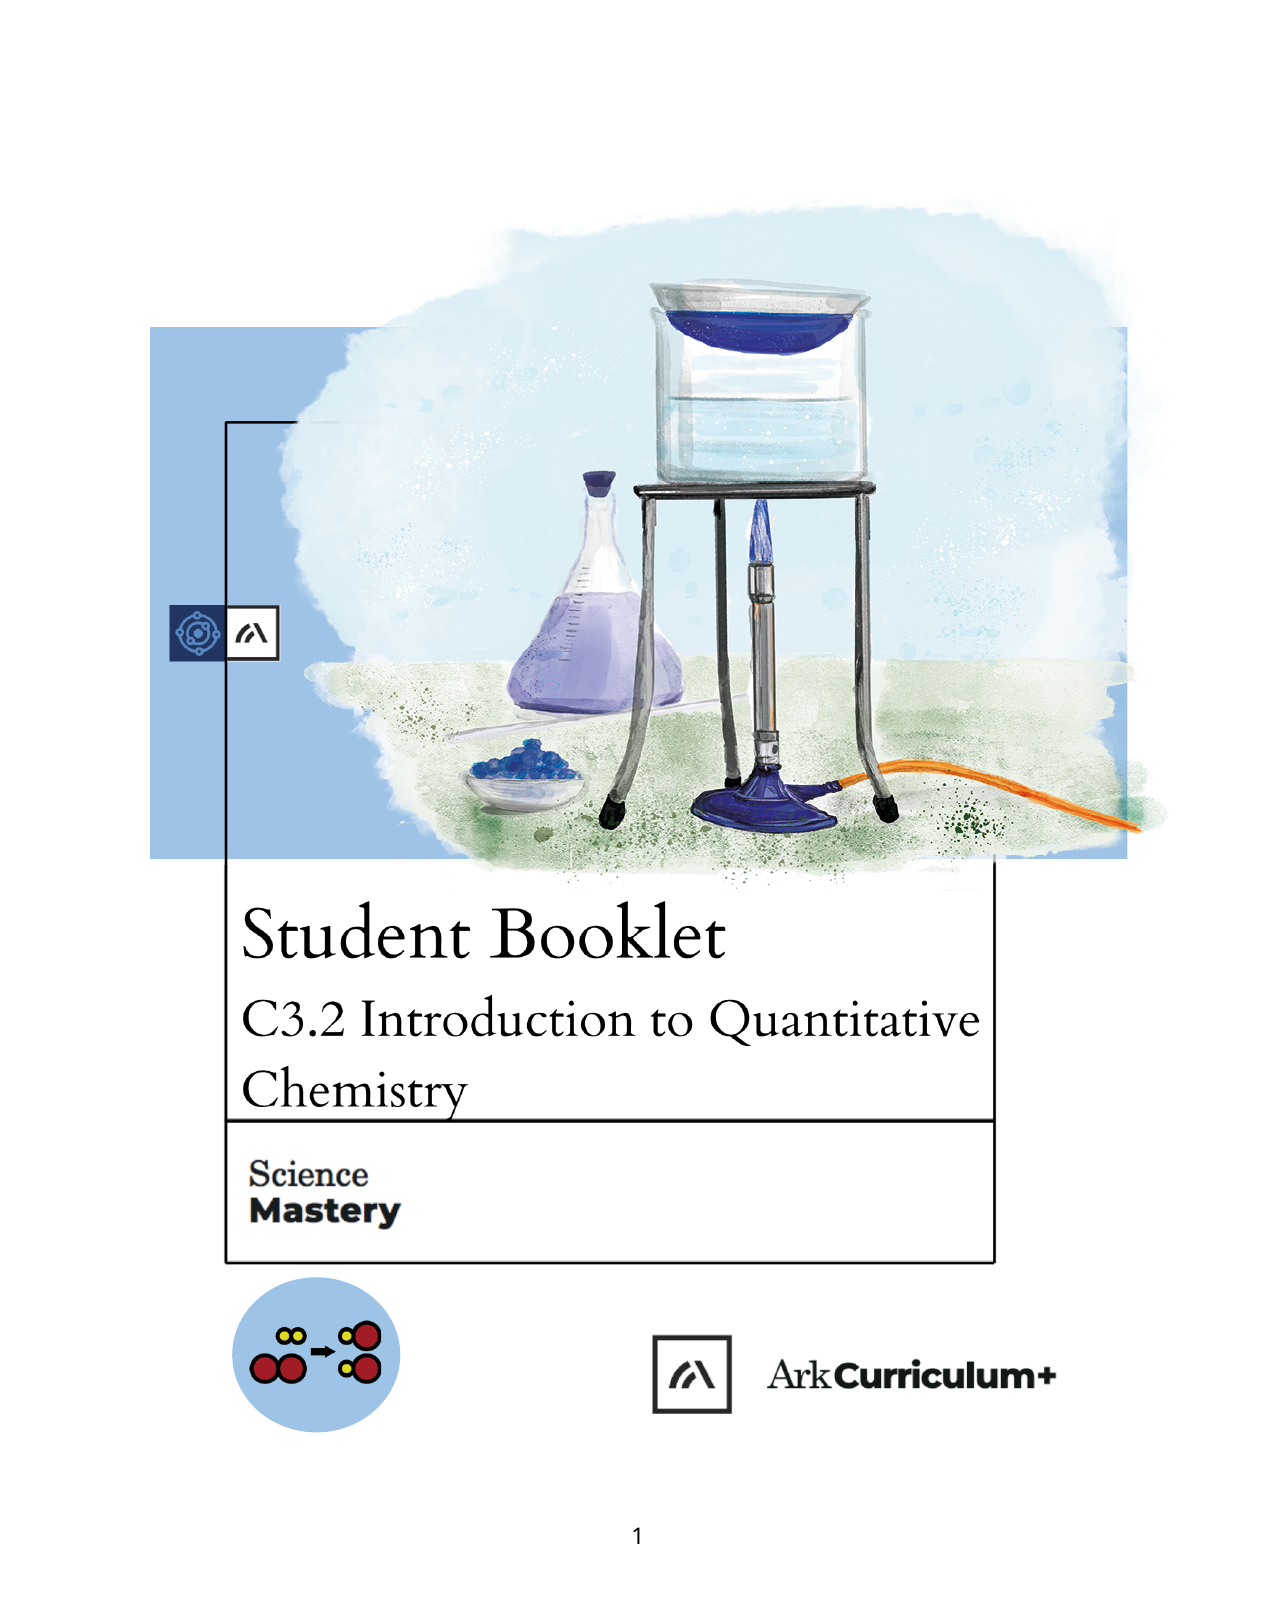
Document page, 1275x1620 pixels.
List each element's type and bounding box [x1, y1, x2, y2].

picture [244, 178, 1181, 891]
picture [249, 1320, 382, 1384]
